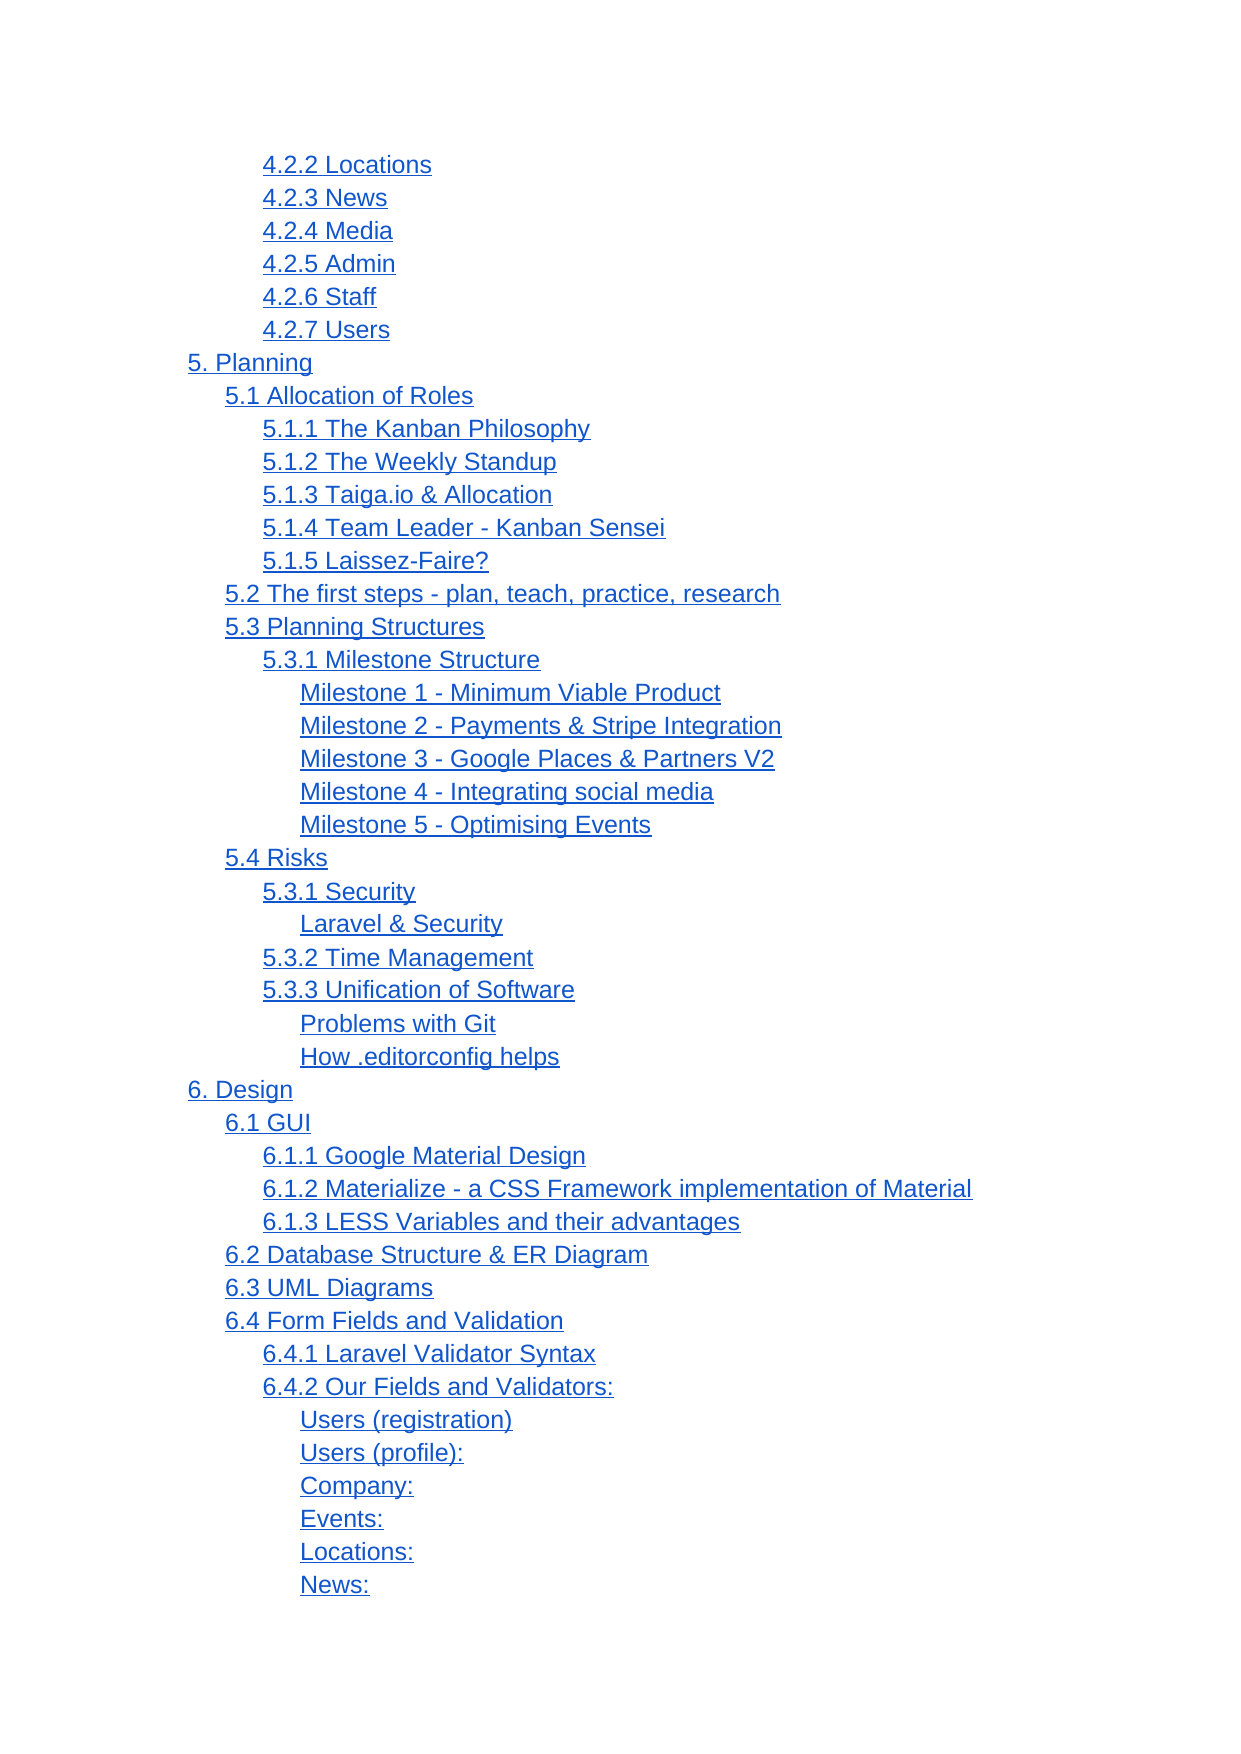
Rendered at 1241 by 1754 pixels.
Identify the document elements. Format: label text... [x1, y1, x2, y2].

text 5.1.3 Taiga.io & Allocation [262, 480, 1090, 509]
text 5.1.2 The Weekly Standup [262, 447, 1090, 476]
text Users (registration) [300, 1405, 1090, 1433]
text 5.2 The first steps - plan, teach, practice, research [225, 579, 1090, 608]
text 5.1.4 Team Leader - Kanban Sensei [262, 513, 1090, 542]
text 6.1.3 LESS Variables and their advantages [262, 1207, 1090, 1235]
text 4.2.7 Users [262, 315, 1090, 344]
text 6.1.1 Google Material Design [262, 1141, 1090, 1169]
text 6.4.2 Our Fields and Validators: [262, 1372, 1090, 1401]
text Users (profile): [300, 1438, 1090, 1467]
text News: [300, 1570, 1090, 1599]
text 5.3.3 Unification of Software [262, 976, 1090, 1004]
text Milestone 4 - Integrating social media [300, 777, 1090, 806]
text 6.4.1 Laravel Validator Syntax [262, 1339, 1090, 1367]
text Company: [300, 1471, 1090, 1499]
text 4.2.6 Staff [262, 282, 1090, 311]
text 5.1.5 Laissez-Faire? [262, 546, 1090, 575]
text 4.2.4 Media [262, 216, 1090, 245]
text Milestone 2 - Payments & Stripe Integration [300, 711, 1090, 740]
text 5.1 Allocation of Roles [225, 381, 1090, 410]
text 6.3 UML Diagrams [225, 1273, 1090, 1301]
text 5.3.1 Milestone Structure [262, 645, 1090, 674]
text 5.3.2 Time Management [262, 942, 1090, 971]
text Events: [300, 1504, 1090, 1533]
text 5.3 Planning Structures [225, 612, 1090, 641]
text 6. Design [187, 1074, 1090, 1103]
text 4.2.3 News [262, 183, 1090, 212]
text 5.3.1 Security [262, 876, 1090, 905]
text How .editorconfig helps [300, 1042, 1090, 1070]
text 4.2.2 Locations [262, 150, 1090, 179]
text 6.4 Form Fields and Validation [225, 1306, 1090, 1334]
text 6.2 Database Structure & ER Diagram [225, 1240, 1090, 1268]
text Laravel & Security [300, 909, 1090, 938]
text 5.4 Risks [225, 843, 1090, 872]
text Milestone 5 - Optimising Events [300, 810, 1090, 839]
text Milestone 3 - Google Places & Partners V2 [300, 744, 1090, 773]
text Problems with Git [300, 1008, 1090, 1037]
text 5. Planning [187, 348, 1090, 377]
text Milestone 1 - Minimum Viable Product [300, 678, 1090, 707]
text 6.1 GUI [225, 1108, 1090, 1136]
text 6.1.2 Materialize - a CSS Framework implementation of Material [262, 1174, 1090, 1202]
text Locations: [300, 1537, 1090, 1566]
text 4.2.5 Admin [262, 249, 1090, 278]
text 5.1.1 The Kanban Philosophy [262, 414, 1090, 443]
